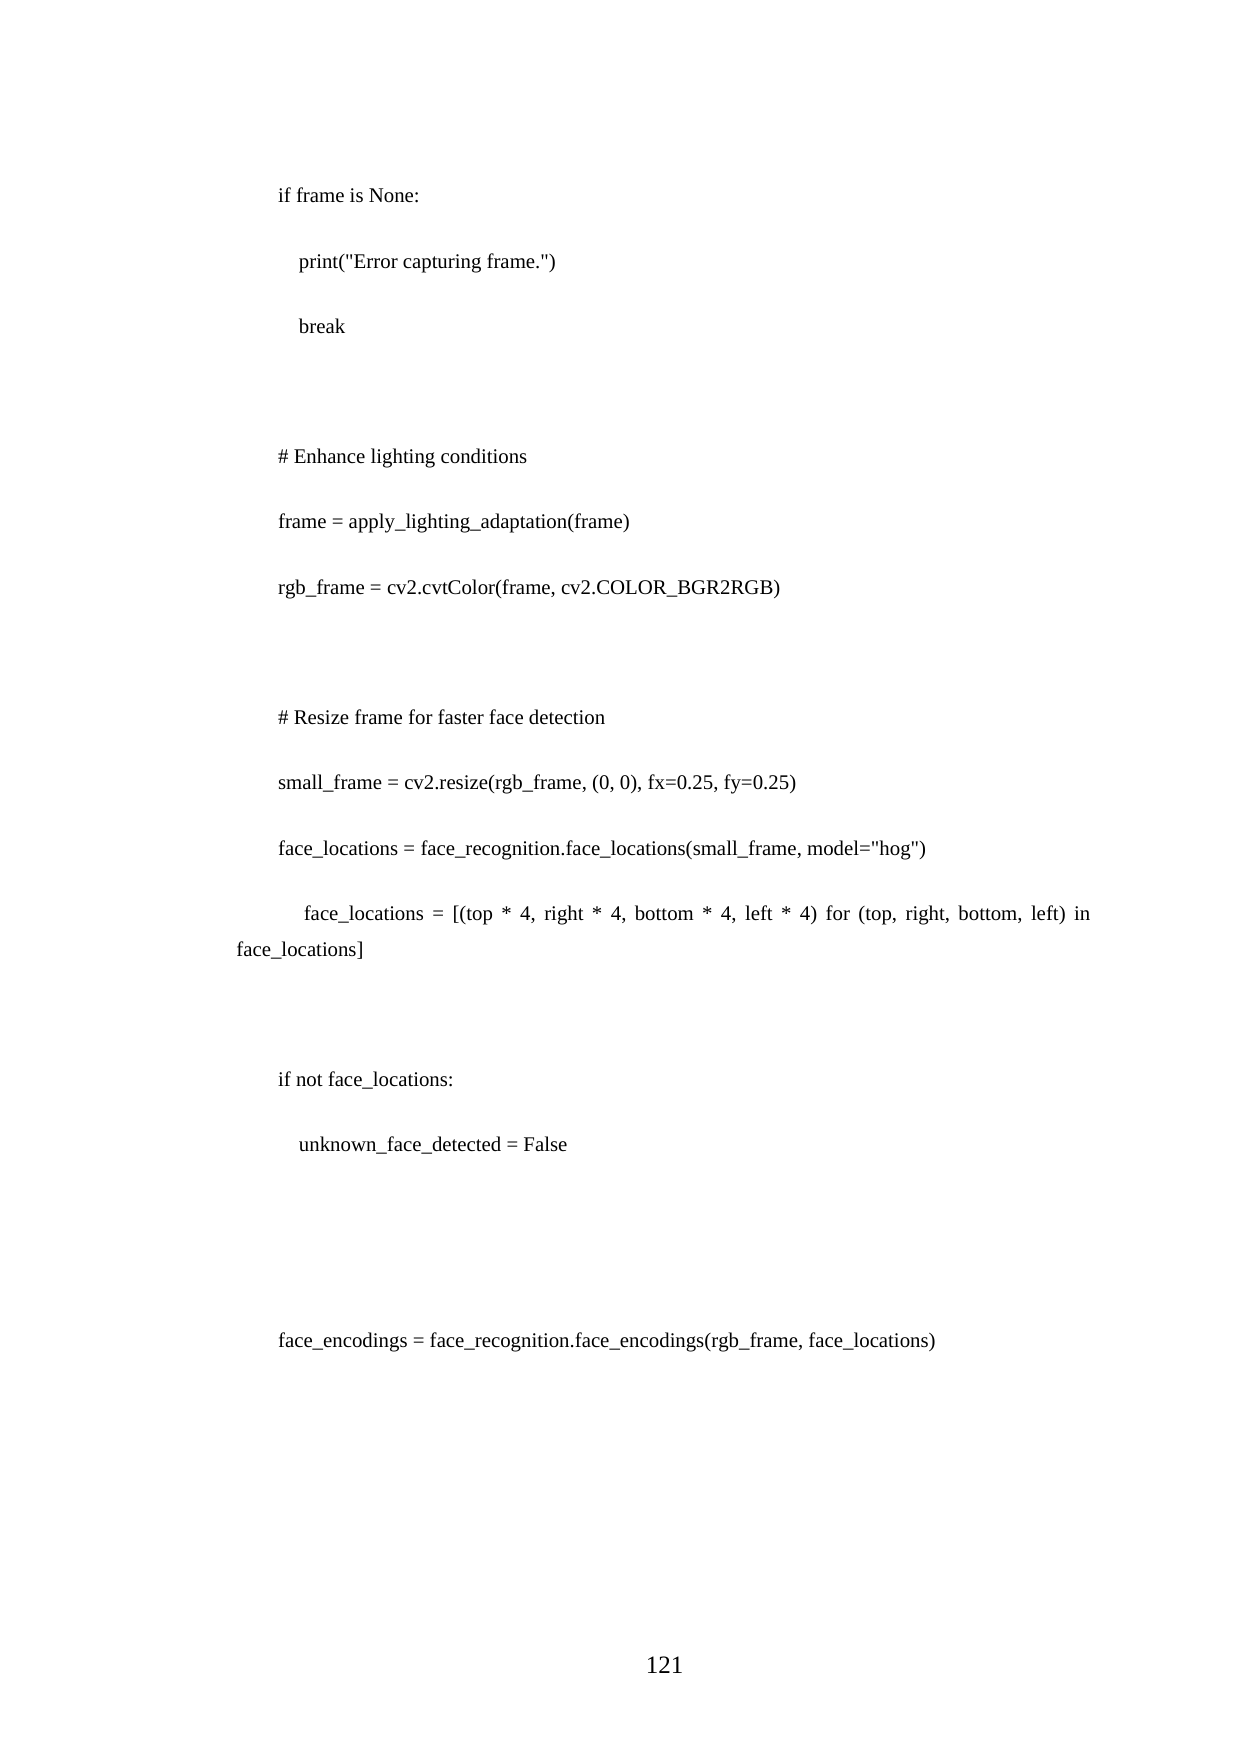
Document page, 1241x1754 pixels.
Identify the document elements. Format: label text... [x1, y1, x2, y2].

text if not face_locations: [236, 1067, 1092, 1091]
text face_encodings = face_recognition.face_encodings(rgb_frame, face_locations) [236, 1328, 1092, 1352]
text if frame is None: [236, 183, 1092, 207]
text frame = apply_lighting_adaptation(frame) [236, 509, 1092, 533]
text small_frame = cv2.resize(rgb_frame, (0, 0), fx=0.25, fy=0.25) [236, 770, 1092, 794]
text # Enhance lighting conditions [236, 444, 1092, 468]
text face_locations = face_recognition.face_locations(small_frame, model="hog") [236, 835, 1092, 859]
text unknown_face_detected = False [236, 1132, 1092, 1156]
text rgb_frame = cv2.cvtColor(frame, cv2.COLOR_BGR2RGB) [236, 574, 1092, 599]
text face_locations = [(top * 4, right * 4, bottom * 4, left * 4) for (top, right, bottom, left) in face_locations] [236, 901, 1092, 961]
text # Resize frame for faster face detection [236, 705, 1092, 729]
text break [236, 314, 1092, 338]
text print("Error capturing frame.") [236, 248, 1092, 273]
